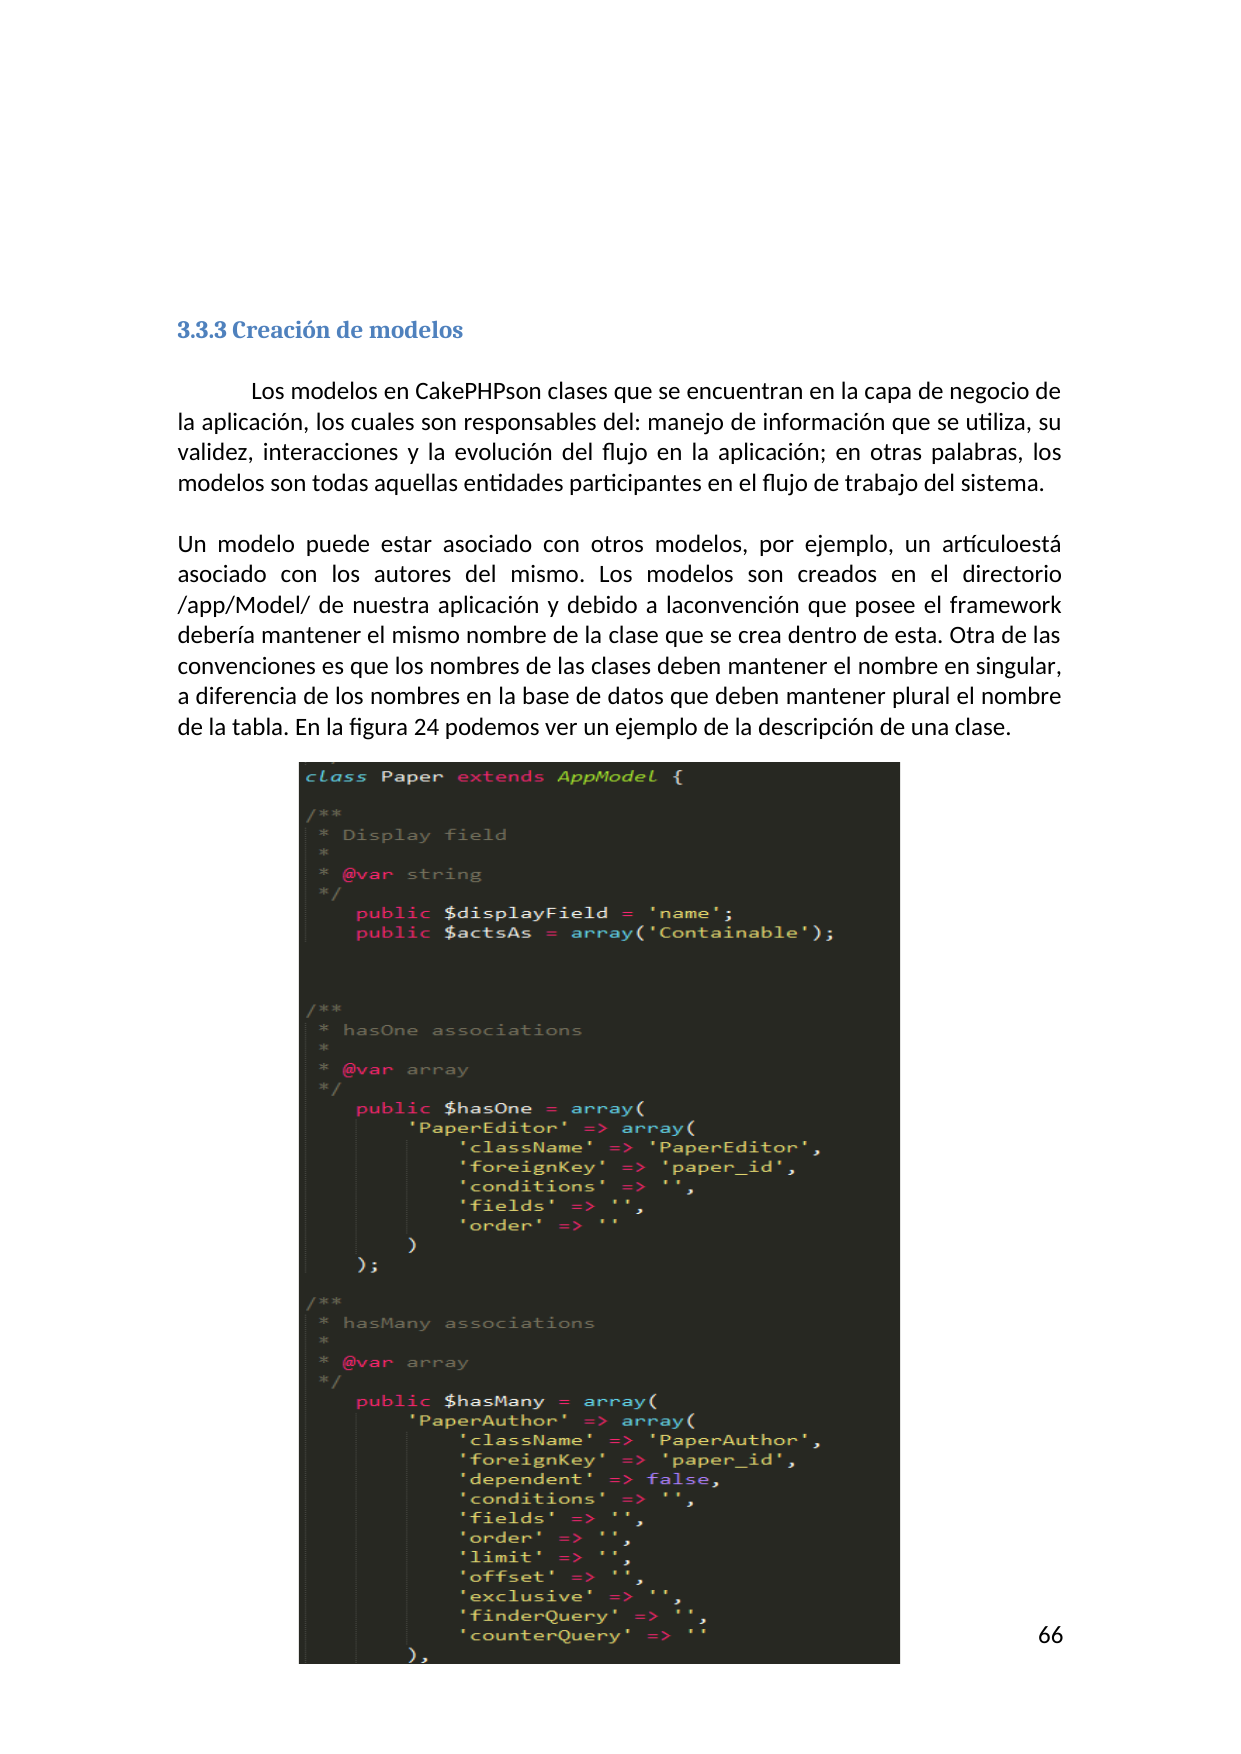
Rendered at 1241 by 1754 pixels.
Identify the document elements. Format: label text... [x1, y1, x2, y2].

subtitle 3.3.3 Creación de modelos [177, 316, 1063, 345]
picture [298, 762, 901, 1664]
list Los modelos en CakePHPson clases que se encuentran en la capa de negocio de la aplicación, los cuales son responsables del: manejo de información que se utiliza, su validez, interacciones y la evolución del flujo en la aplicación; en otras palabras, los modelos son todas aquellas entidades participantes en el flujo de trabajo del sistema. [177, 375, 1063, 497]
list Un modelo puede estar asociado con otros modelos, por ejemplo, un artículoestá asociado con los autores del mismo. Los modelos son creados en el directorio /app/Model/ de nuestra aplicación y debido a laconvención que posee el framework debería mantener el mismo nombre de la clase que se crea dentro de esta. Otra de las convenciones es que los nombres de las clases deben mantener el nombre en singular, a diferencia de los nombres en la base de datos que deben mantener plural el nombre de la tabla. En la figura 24 podemos ver un ejemplo de la descripción de una clase. [177, 528, 1063, 741]
